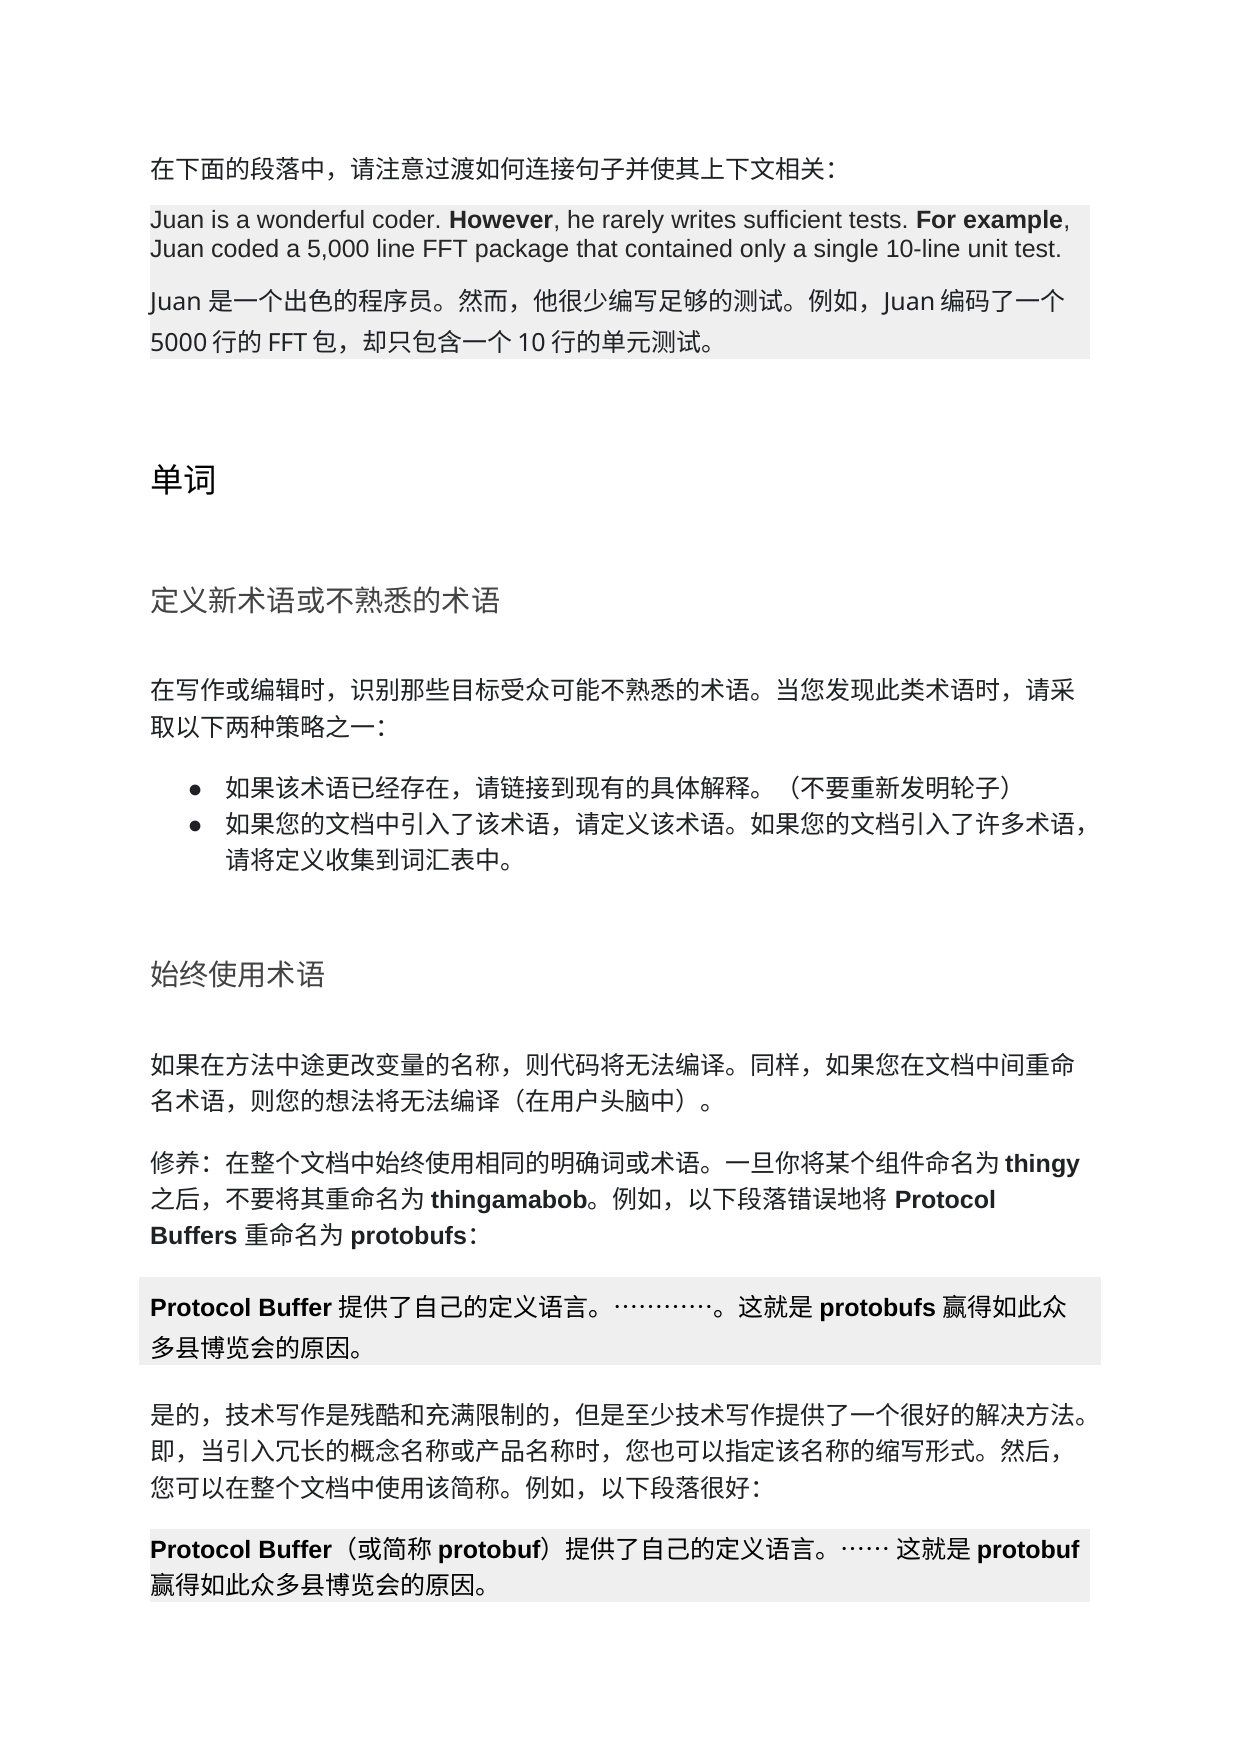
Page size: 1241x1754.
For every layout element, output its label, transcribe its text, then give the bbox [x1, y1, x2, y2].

subtitle 单词 [150, 454, 1090, 502]
text Protocol Buffer（或简称 protobuf）提供了自己的定义语言。…… 这就是 protobuf 赢得如此众多县博览会的原因。 [150, 1529, 1090, 1602]
text 修养：在整个文档中始终使用相同的明确词或术语。一旦你将某个组件命名为thingy之后，不要将其重命名为 thingamabob。例如，以下段落错误地将 Protocol Buffers 重命名为 protobufs： [150, 1143, 1090, 1252]
list 如果该术语已经存在，请链接到现有的具体解释。（不要重新发明轮子） [187, 768, 1090, 804]
text Juan 是一个出色的程序员。然而，他很少编写足够的测试。例如，Juan编码了一个5000行的FFT包，却只包含一个10行的单元测试。 [150, 281, 1090, 359]
text 是的，技术写作是残酷和充满限制的，但是至少技术写作提供了一个很好的解决方法。即，当引入冗长的概念名称或产品名称时，您也可以指定该名称的缩写形式。然后，您可以在整个文档中使用该简称。例如，以下段落很好： [150, 1396, 1090, 1504]
text 在写作或编辑时，识别那些目标受众可能不熟悉的术语。当您发现此类术语时，请采取以下两种策略之一： [150, 671, 1090, 743]
subtitle 始终使用术语 [150, 952, 1153, 994]
text Protocol Buffer 提供了自己的定义语言。…………。这就是 protobufs 赢得如此众多县博览会的原因。 [139, 1277, 1101, 1365]
text 如果在方法中途更改变量的名称，则代码将无法编译。同样，如果您在文档中间重命名术语，则您的想法将无法编译（在用户头脑中）。 [150, 1046, 1090, 1118]
text 在下面的段落中，请注意过渡如何连接句子并使其上下文相关： [150, 150, 1090, 186]
text Juan is a wonderful coder. However, he rarely writes sufficient tests. For example, Juan coded a 5,000 line FFT package that contained only a single 10-line unit test. [150, 205, 1090, 262]
subtitle 定义新术语或不熟悉的术语 [150, 577, 1153, 619]
list 如果您的文档中引入了该术语，请定义该术语。如果您的文档引入了许多术语，请将定义收集到词汇表中。 [187, 804, 1090, 877]
